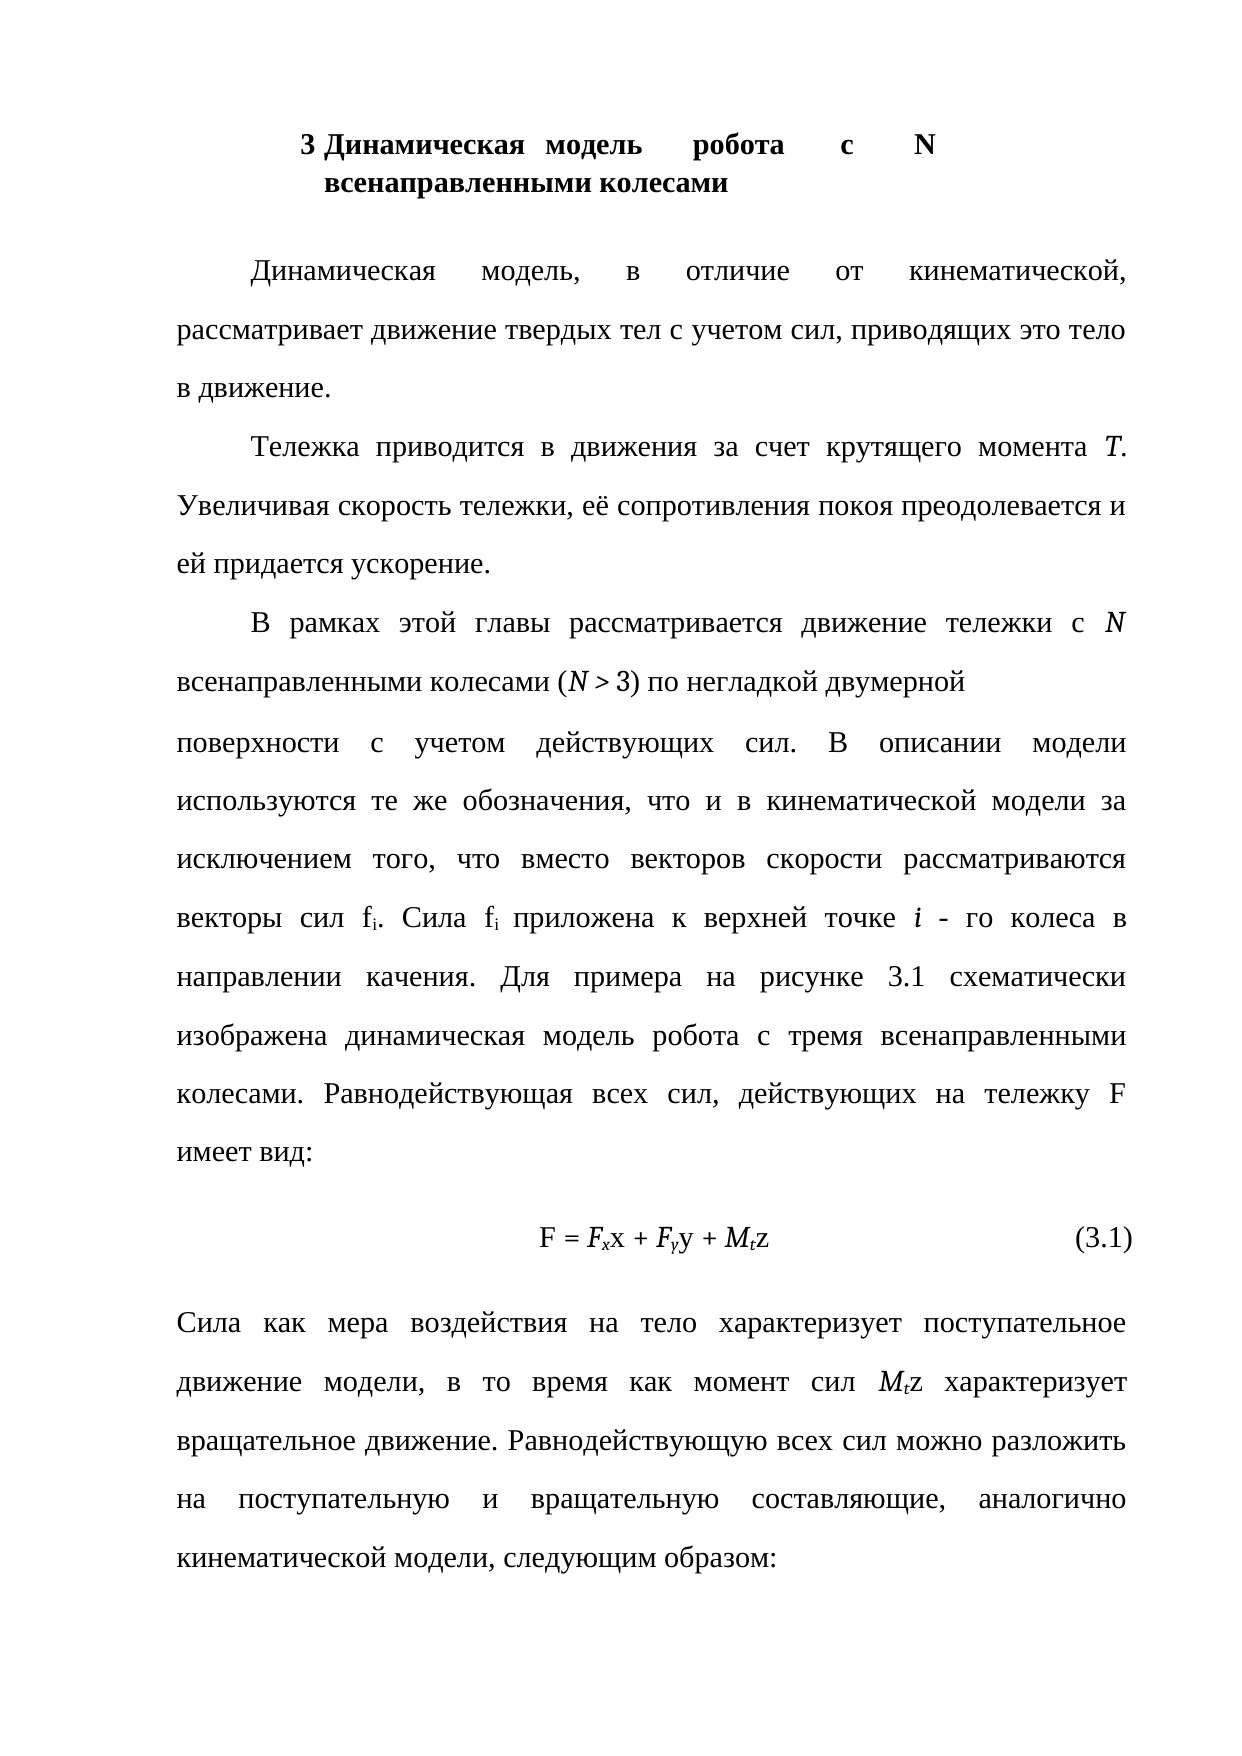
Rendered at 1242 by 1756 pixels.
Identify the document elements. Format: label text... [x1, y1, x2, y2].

text Сила как мера воздействия на тело характеризует поступательное движение модели, в то время как момент сил Mtz характеризует вращательное движение. Равнодействующую всех сил можно разложить на поступательную и вращательную составляющие, аналогично кинематической модели, следующим образом: [176, 1305, 1127, 1573]
text F = Fxx + Fyy + Mtz (3.1) [176, 1219, 1129, 1255]
subtitle 3 Динамическая модель робота с N всенаправленными колесами [300, 126, 1129, 199]
text поверхности с учетом действующих сил. В описании модели используются те же обозначения, что и в кинематической модели за исключением того, что вместо векторов скорости рассматриваются векторы сил fi. Сила fi приложена к верхней точке i - го колеса в направлении качения. Для примера на рисунке 3.1 схематически изображена динамическая модель робота с тремя всенаправленными колесами. Равнодействующая всех сил, действующих на тележку F имеет вид: [176, 724, 1127, 1168]
text Динамическая модель, в отличие от кинематической, рассматривает движение твердых тел с учетом сил, приводящих это тело в движение. [176, 253, 1127, 404]
text В рамках этой главы рассматривается движение тележки с N всенаправленными колесами (N > 3) по негладкой двумерной [176, 604, 1127, 699]
text Тележка приводится в движения за счет крутящего момента T. Увеличивая скорость тележки, её сопротивления покоя преодолевается и ей придается ускорение. [176, 428, 1127, 580]
